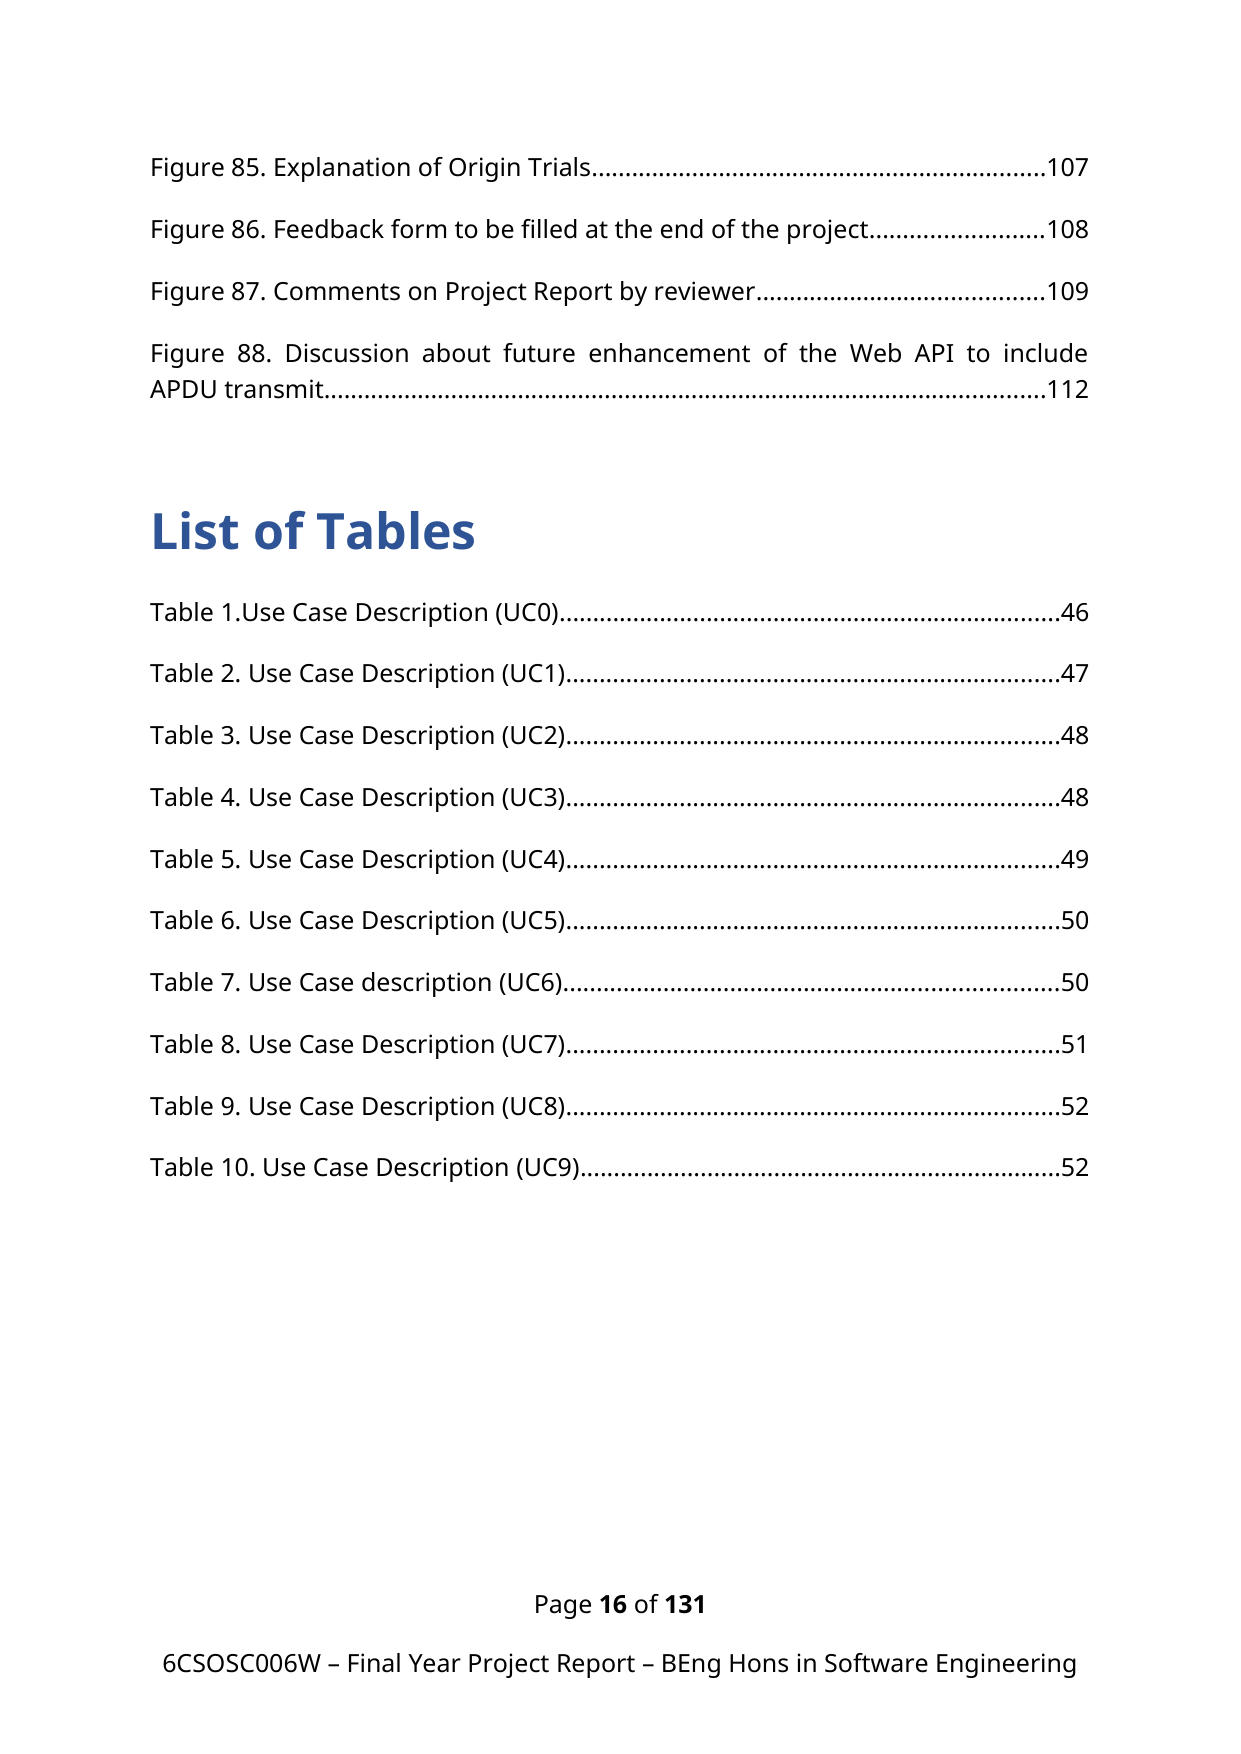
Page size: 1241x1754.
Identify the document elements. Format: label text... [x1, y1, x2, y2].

text Table 7. Use Case description (UC6) 50 [150, 965, 1090, 999]
text Table 9. Use Case Description (UC8) 52 [150, 1088, 1090, 1122]
text Figure 86. Feedback form to be filled at the end of the project 108 [150, 212, 1090, 246]
text Table 6. Use Case Description (UC5) 50 [150, 903, 1090, 937]
text Table 8. Use Case Description (UC7) 51 [150, 1027, 1090, 1061]
text Table 10. Use Case Description (UC9) 52 [150, 1150, 1090, 1184]
text Table 2. Use Case Description (UC1) 47 [150, 656, 1090, 690]
subtitle List of Tables [150, 496, 1090, 564]
text Figure 88. Discussion about future enhancement of the Web API to include APDU transmit 112 [150, 335, 1090, 406]
text Table 4. Use Case Description (UC3) 48 [150, 779, 1090, 813]
text Table 3. Use Case Description (UC2) 48 [150, 718, 1090, 752]
text Figure 87. Comments on Project Report by reviewer 109 [150, 273, 1090, 308]
text Table 1.Use Case Description (UC0) 46 [150, 594, 1090, 628]
text Figure 85. Explanation of Origin Trials 107 [150, 150, 1090, 184]
text Table 5. Use Case Description (UC4) 49 [150, 841, 1090, 875]
